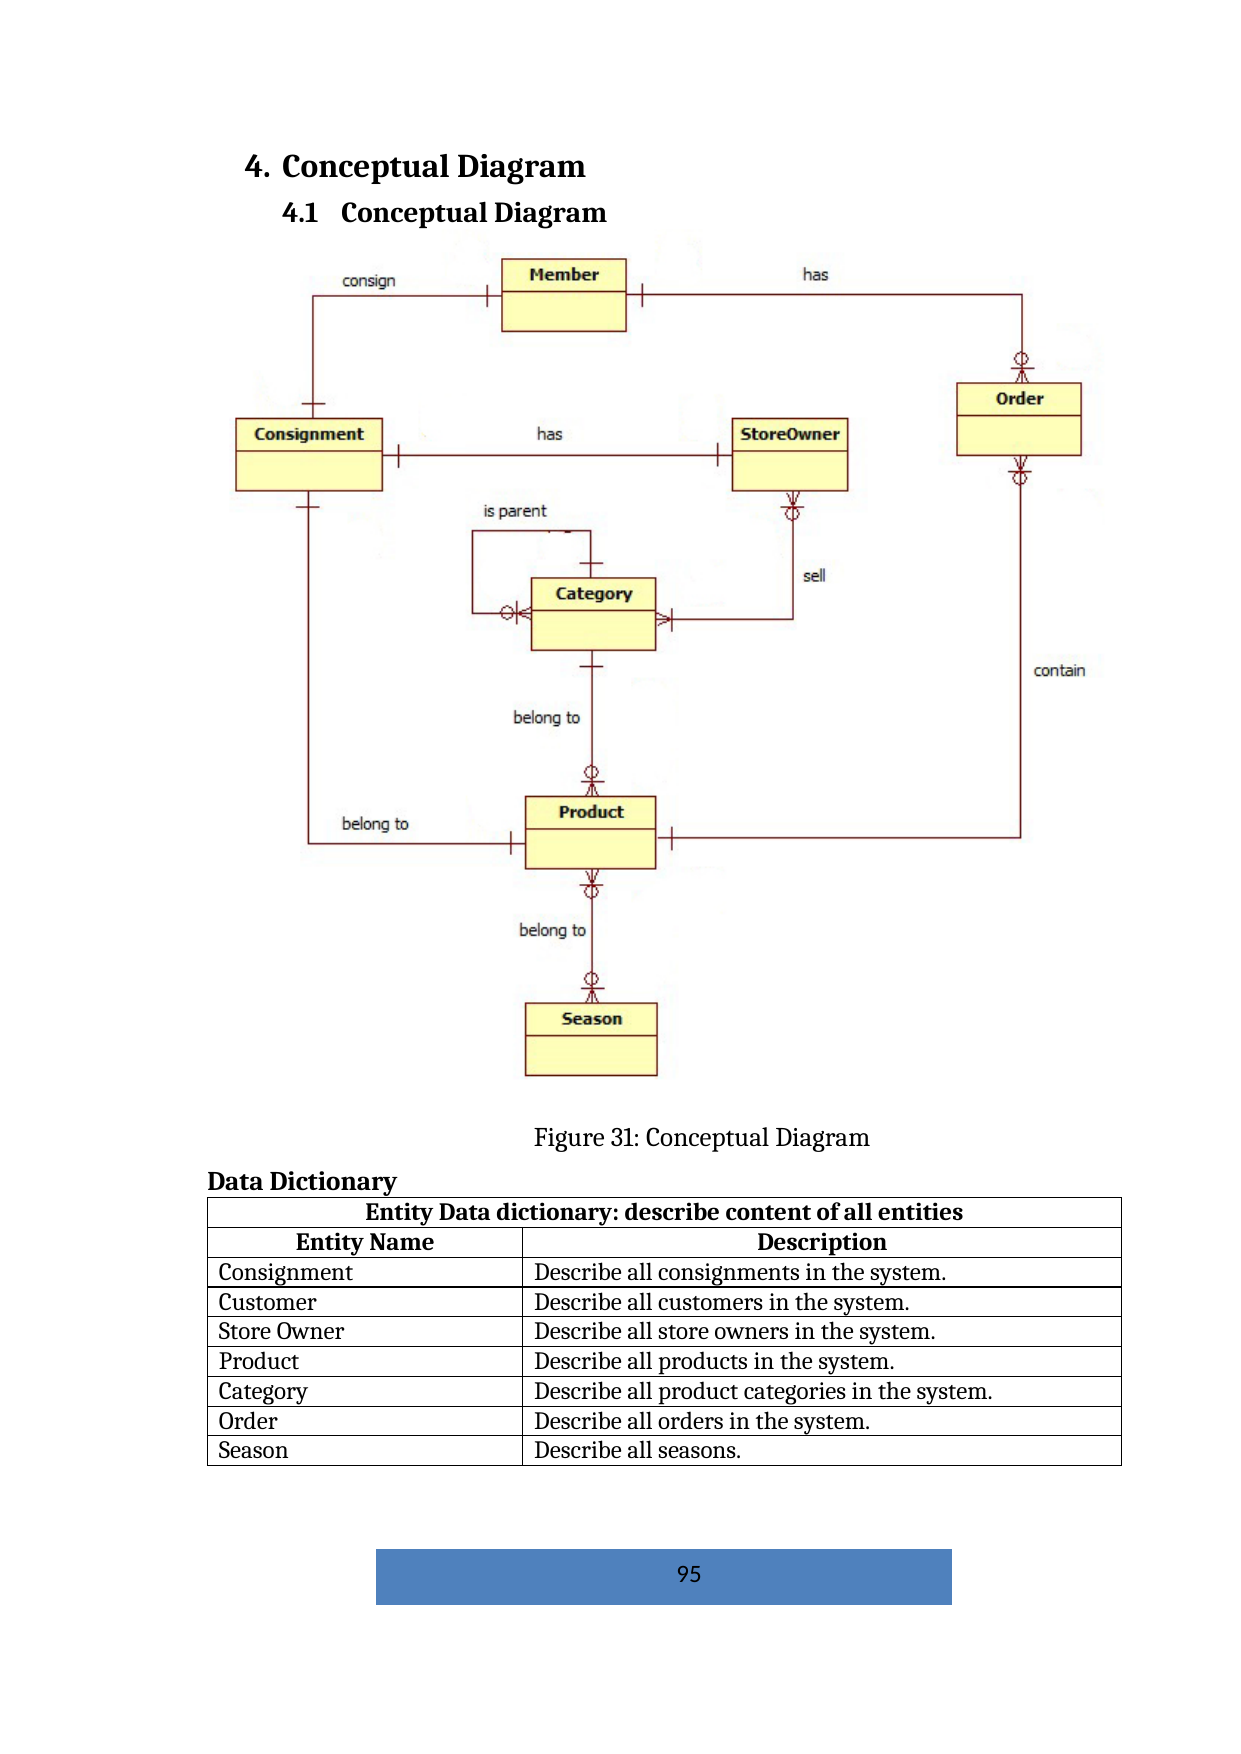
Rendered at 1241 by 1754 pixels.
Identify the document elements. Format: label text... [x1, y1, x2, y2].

table_cell Describe all customers in the system. [523, 1288, 1121, 1316]
subtitle Conceptual Diagram [282, 196, 1122, 229]
table_cell Consignment [208, 1258, 522, 1286]
table_cell Category [208, 1377, 522, 1406]
table_header Entity Data dictionary: describe content of all entities [208, 1198, 1121, 1227]
text Data Dictionary [207, 1166, 1122, 1197]
table_cell Description [523, 1228, 1121, 1257]
table_cell Product [208, 1347, 522, 1376]
picture [207, 229, 1122, 1106]
table_cell Describe all products in the system. [523, 1347, 1121, 1376]
subtitle Conceptual Diagram [244, 147, 1122, 185]
table_cell Describe all seasons. [523, 1436, 1121, 1465]
table_cell Season [208, 1436, 522, 1465]
table_cell Describe all orders in the system. [523, 1407, 1121, 1435]
table_cell Entity Name [208, 1228, 522, 1257]
table_cell Describe all store owners in the system. [523, 1317, 1121, 1346]
table_cell Store Owner [208, 1317, 522, 1346]
table_cell Order [208, 1407, 522, 1435]
table_cell Describe all product categories in the system. [523, 1377, 1121, 1406]
table_cell Customer [208, 1288, 522, 1316]
table_cell Describe all consignments in the system. [523, 1258, 1121, 1286]
